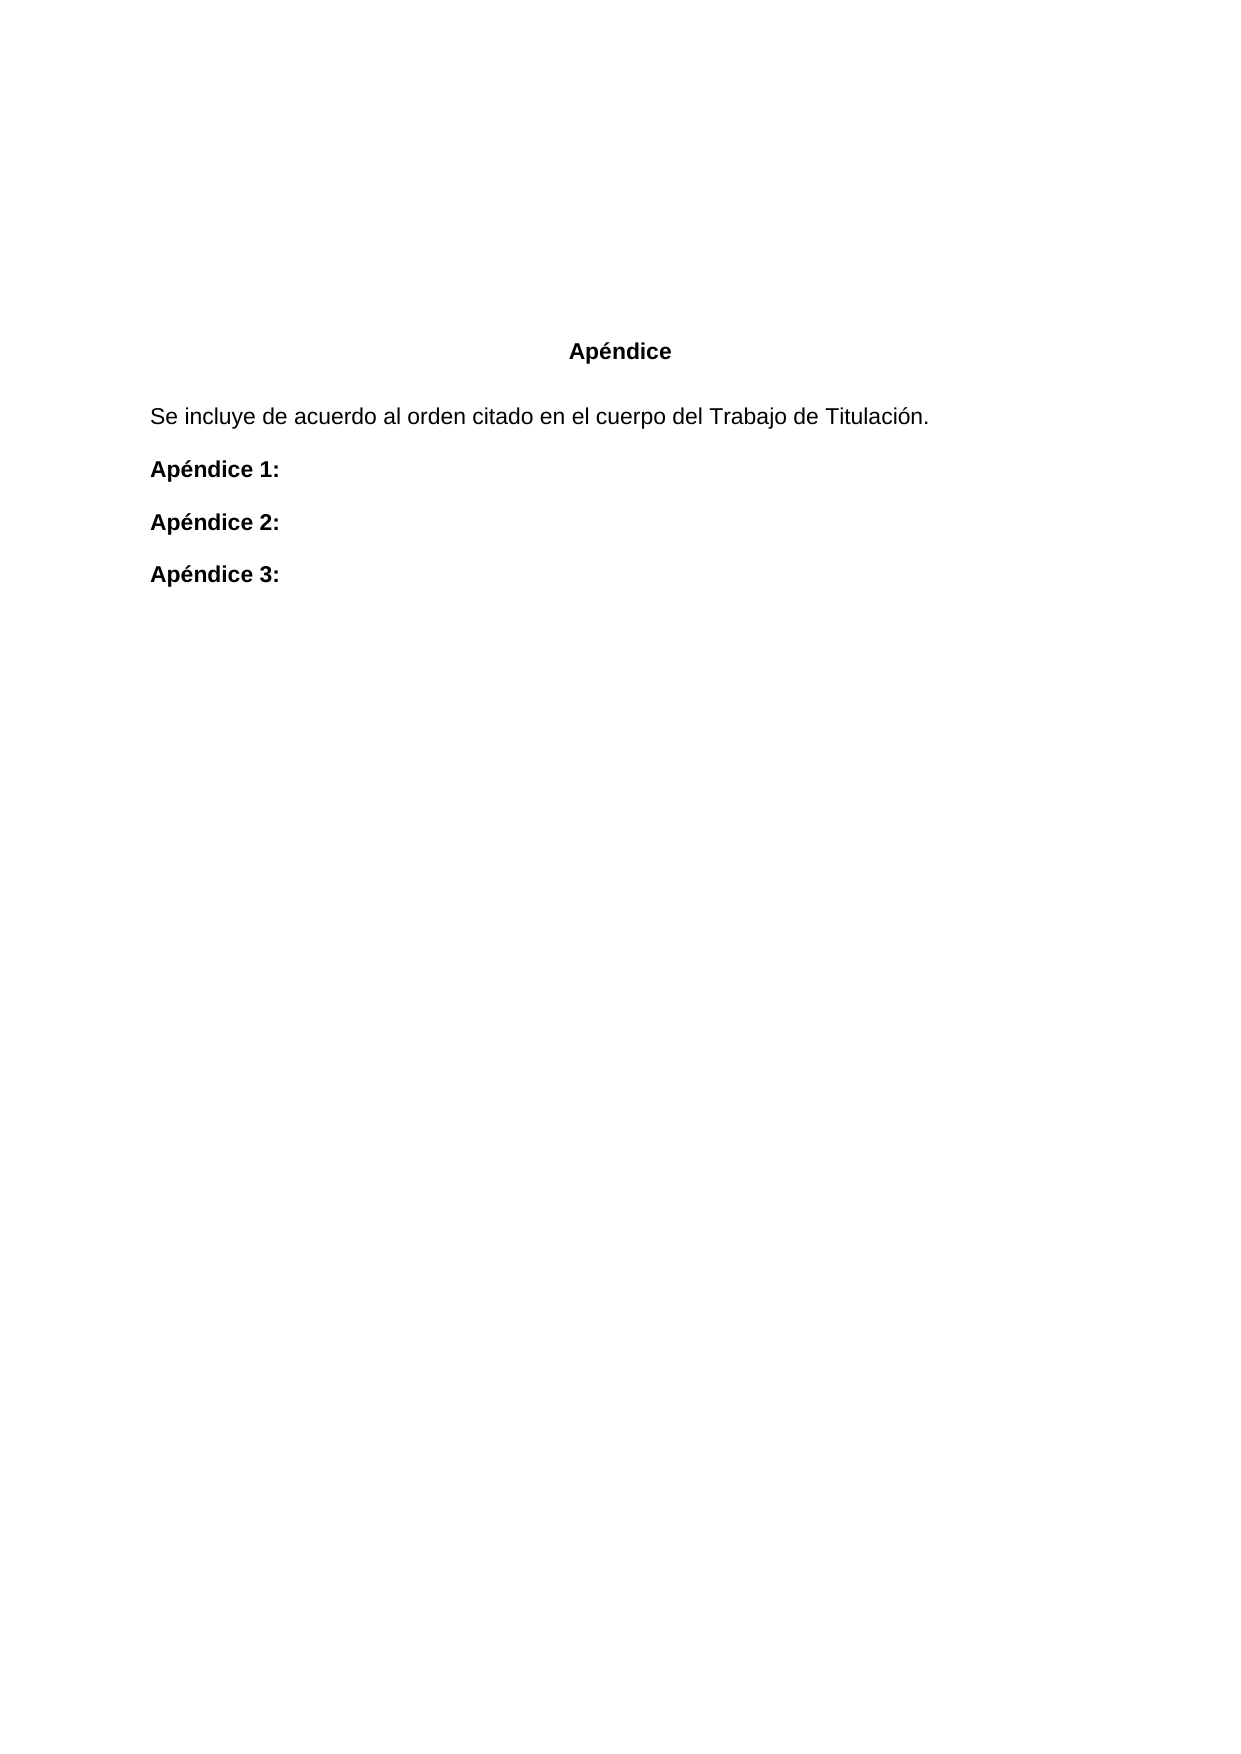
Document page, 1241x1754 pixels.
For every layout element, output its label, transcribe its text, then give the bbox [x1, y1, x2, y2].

text Apéndice 2: [150, 509, 1090, 535]
text Apéndice 3: [150, 561, 1090, 588]
text Se incluye de acuerdo al orden citado en el cuerpo del Trabajo de Titulación. [150, 403, 1090, 429]
text Apéndice 1: [150, 456, 1090, 482]
subtitle Apéndice [150, 338, 1090, 364]
